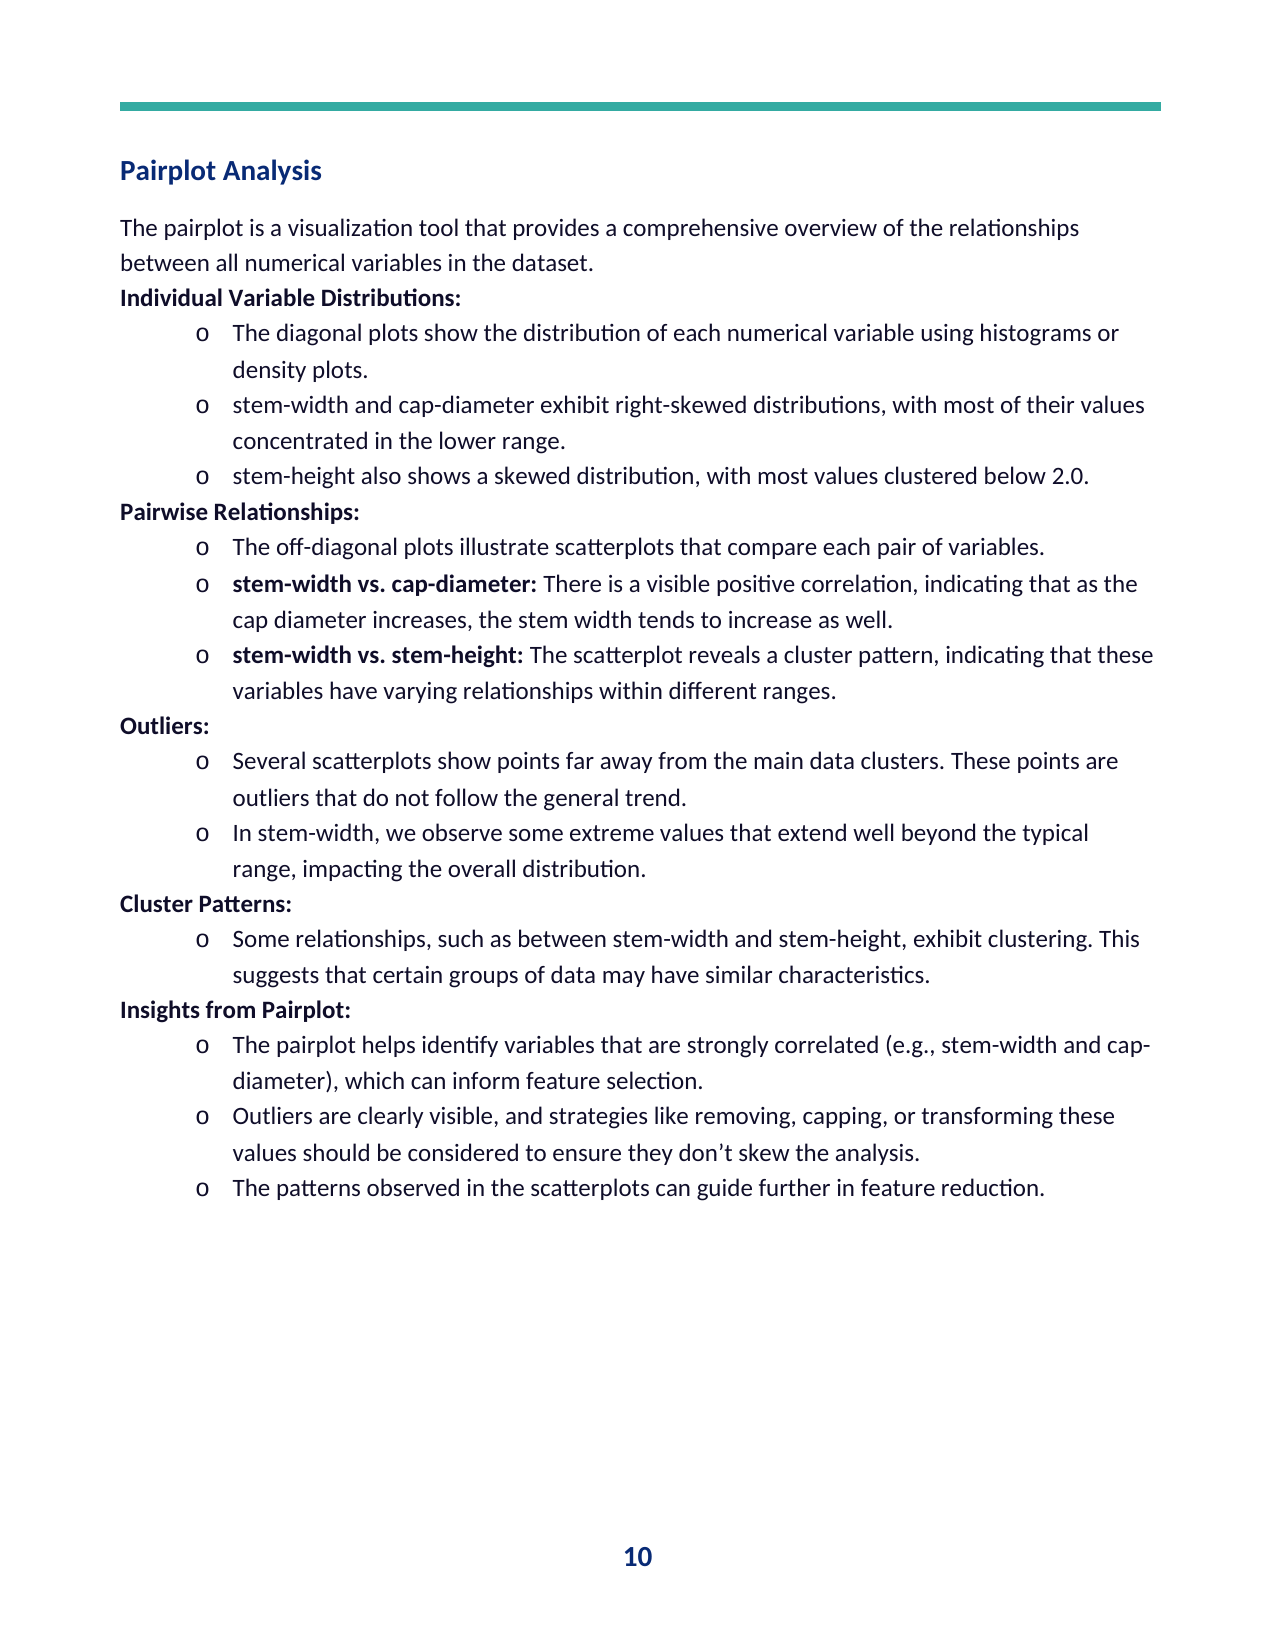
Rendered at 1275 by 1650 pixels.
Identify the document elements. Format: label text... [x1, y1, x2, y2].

list The patterns observed in the scatterplots can guide further in feature reduction. [195, 1172, 1155, 1203]
list The diagonal plots show the distribution of each numerical variable using histograms or density plots. [195, 317, 1155, 384]
list Some relationships, such as between stem-width and stem-height, exhibit clustering. This suggests that certain groups of data may have similar characteristics. [195, 923, 1155, 990]
subtitle Pairplot Analysis [120, 152, 1155, 187]
list stem-width vs. stem-height: The scatterplot reveals a cluster pattern, indicating that these variables have varying relationships within different ranges. [195, 639, 1155, 706]
list The off-diagonal plots illustrate scatterplots that compare each pair of variables. [195, 531, 1155, 563]
list stem-width vs. cap-diameter: There is a visible positive correlation, indicating that as the cap diameter increases, the stem width tends to increase as well. [195, 568, 1155, 635]
text Pairwise Relationships: [120, 496, 1155, 527]
text Outliers: [120, 710, 1155, 741]
text Individual Variable Distributions: [120, 282, 1155, 313]
list stem-width and cap-diameter exhibit right-skewed distributions, with most of their values concentrated in the lower range. [195, 389, 1155, 456]
list In stem-width, we observe some extreme values that extend well beyond the typical range, impacting the overall distribution. [195, 817, 1155, 883]
list stem-height also shows a skewed distribution, with most values clustered below 2.0. [195, 460, 1155, 492]
list Outliers are clearly visible, and strategies like removing, capping, or transforming these values should be considered to ensure they don’t skew the analysis. [195, 1100, 1155, 1167]
text Insights from Pairplot: [120, 994, 1155, 1025]
list The pairplot helps identify variables that are strongly correlated (e.g., stem-width and cap-diameter), which can inform feature selection. [195, 1029, 1155, 1096]
list Several scatterplots show points far away from the main data clusters. These points are outliers that do not follow the general trend. [195, 745, 1155, 812]
text The pairplot is a visualization tool that provides a comprehensive overview of the relationships between all numerical variables in the dataset. [120, 212, 1155, 278]
text Cluster Patterns: [120, 888, 1155, 918]
